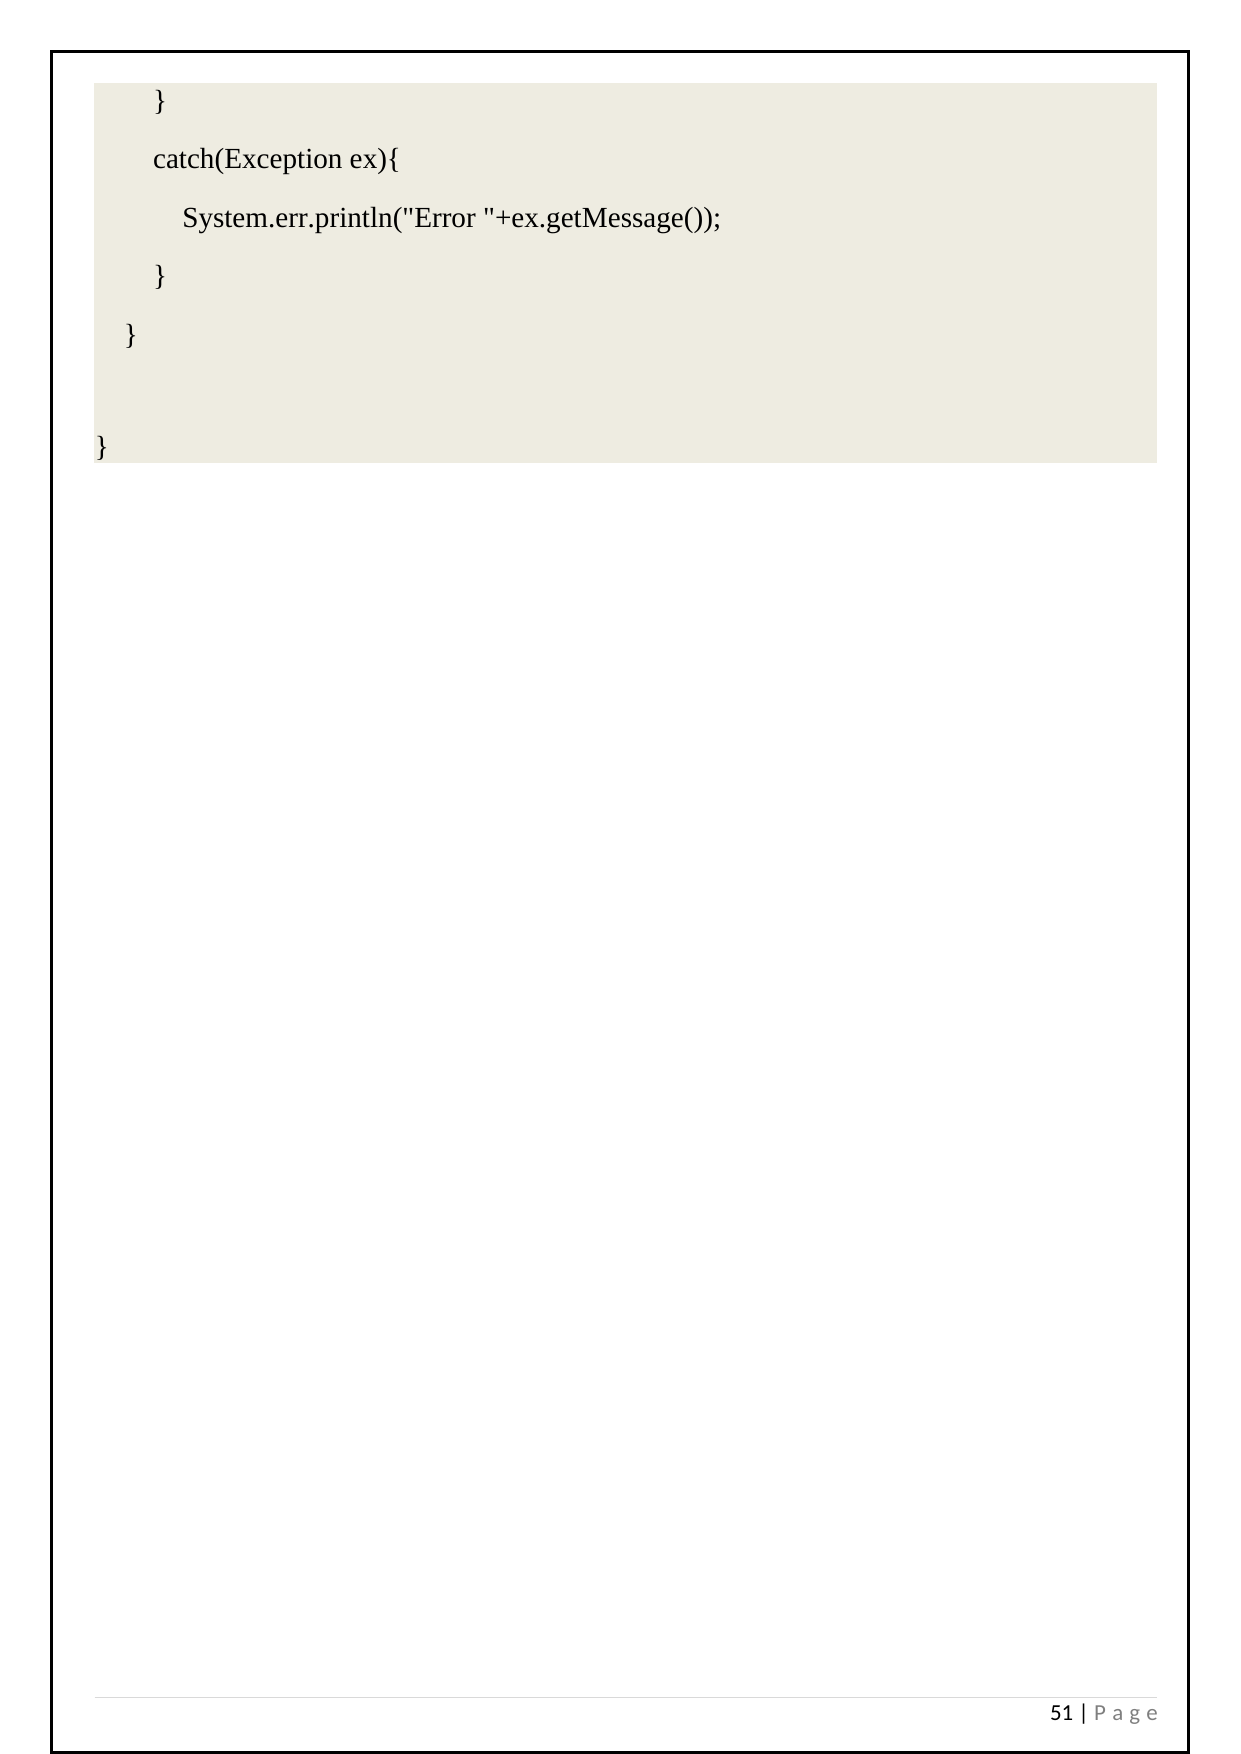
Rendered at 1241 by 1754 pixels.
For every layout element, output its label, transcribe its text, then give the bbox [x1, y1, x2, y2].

text } [94, 317, 1157, 350]
text } [94, 258, 1157, 292]
text catch(Exception ex){ [94, 141, 1157, 175]
text } [94, 83, 1157, 116]
text } [94, 429, 1157, 463]
text System.err.println("Error "+ex.getMessage()); [94, 200, 1157, 233]
